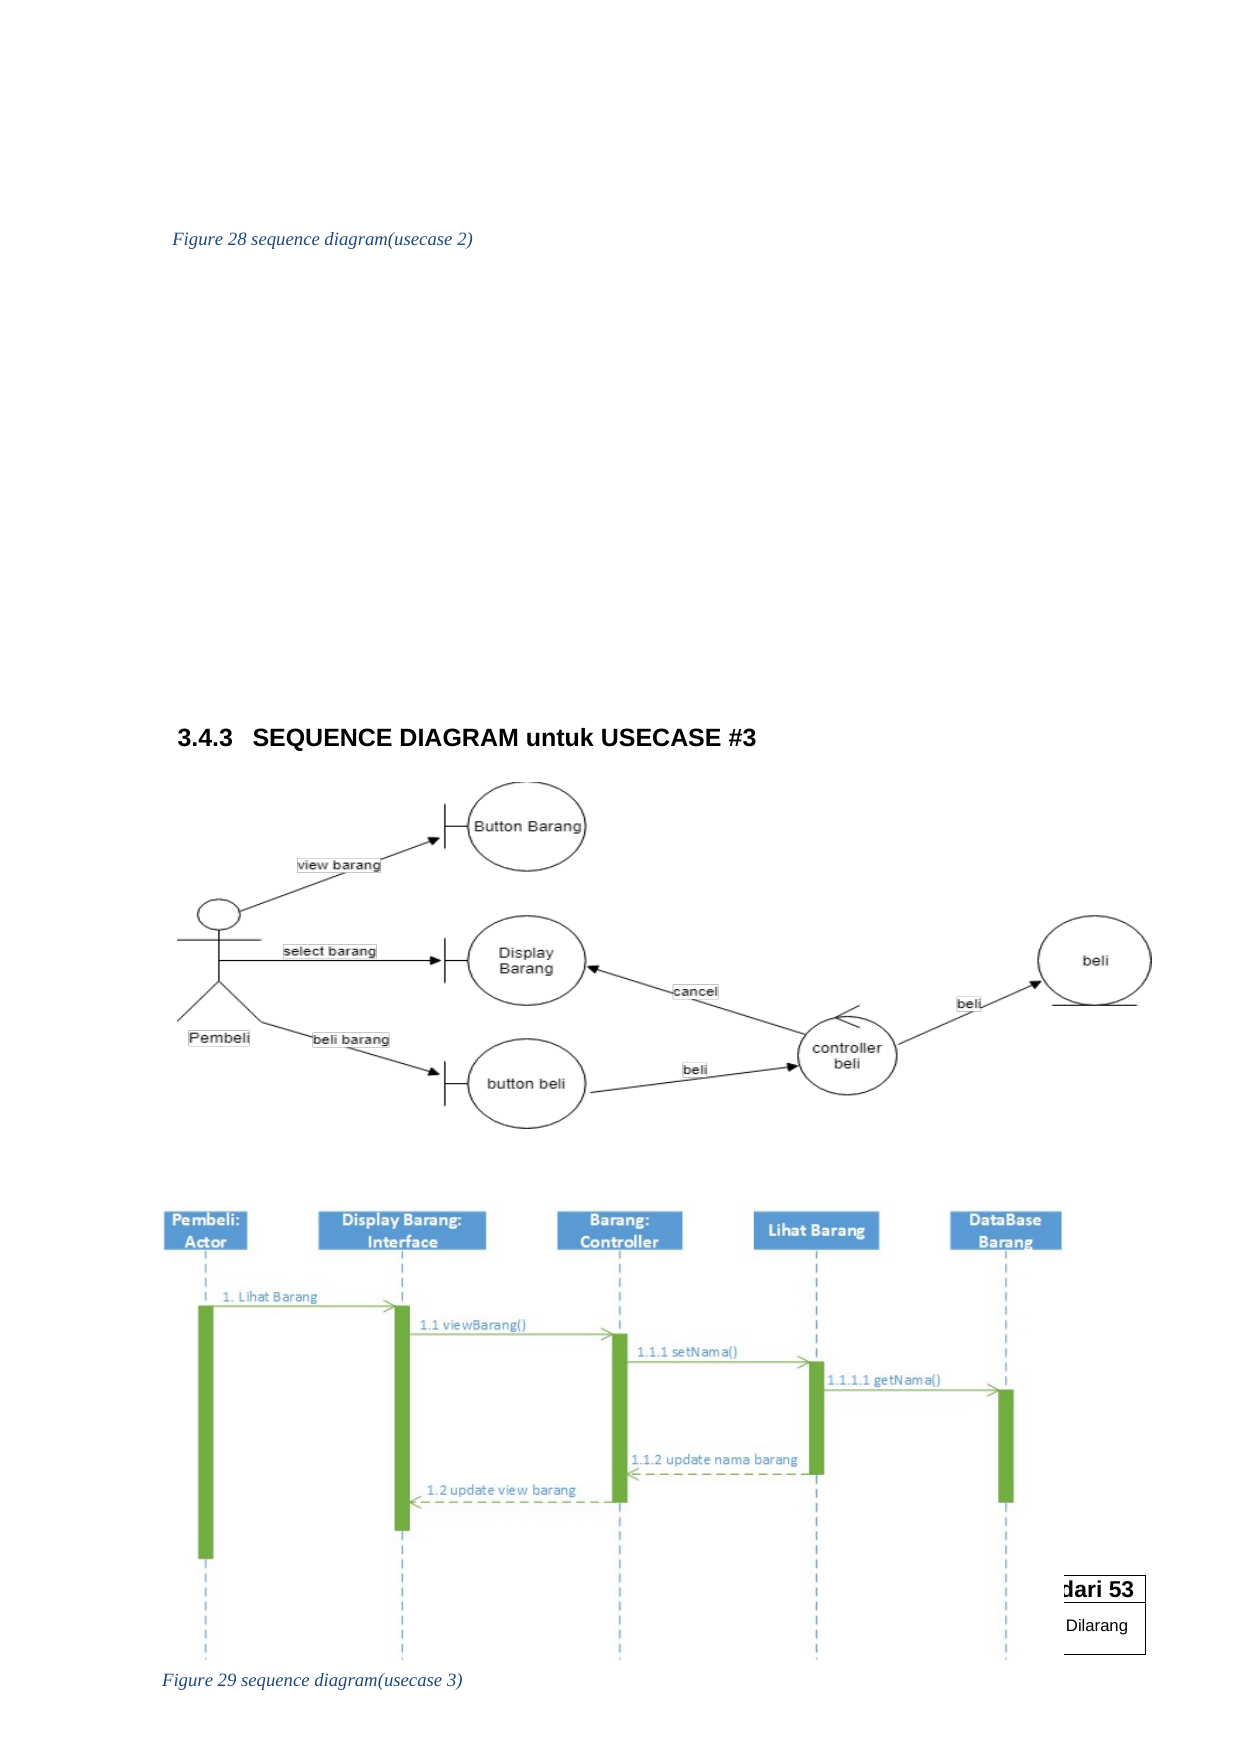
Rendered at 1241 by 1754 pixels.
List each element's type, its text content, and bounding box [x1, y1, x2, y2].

subtitle SEQUENCE DIAGRAM untuk USECASE #3 [177, 723, 1122, 752]
picture [177, 782, 1152, 1129]
picture [161, 1202, 1064, 1660]
